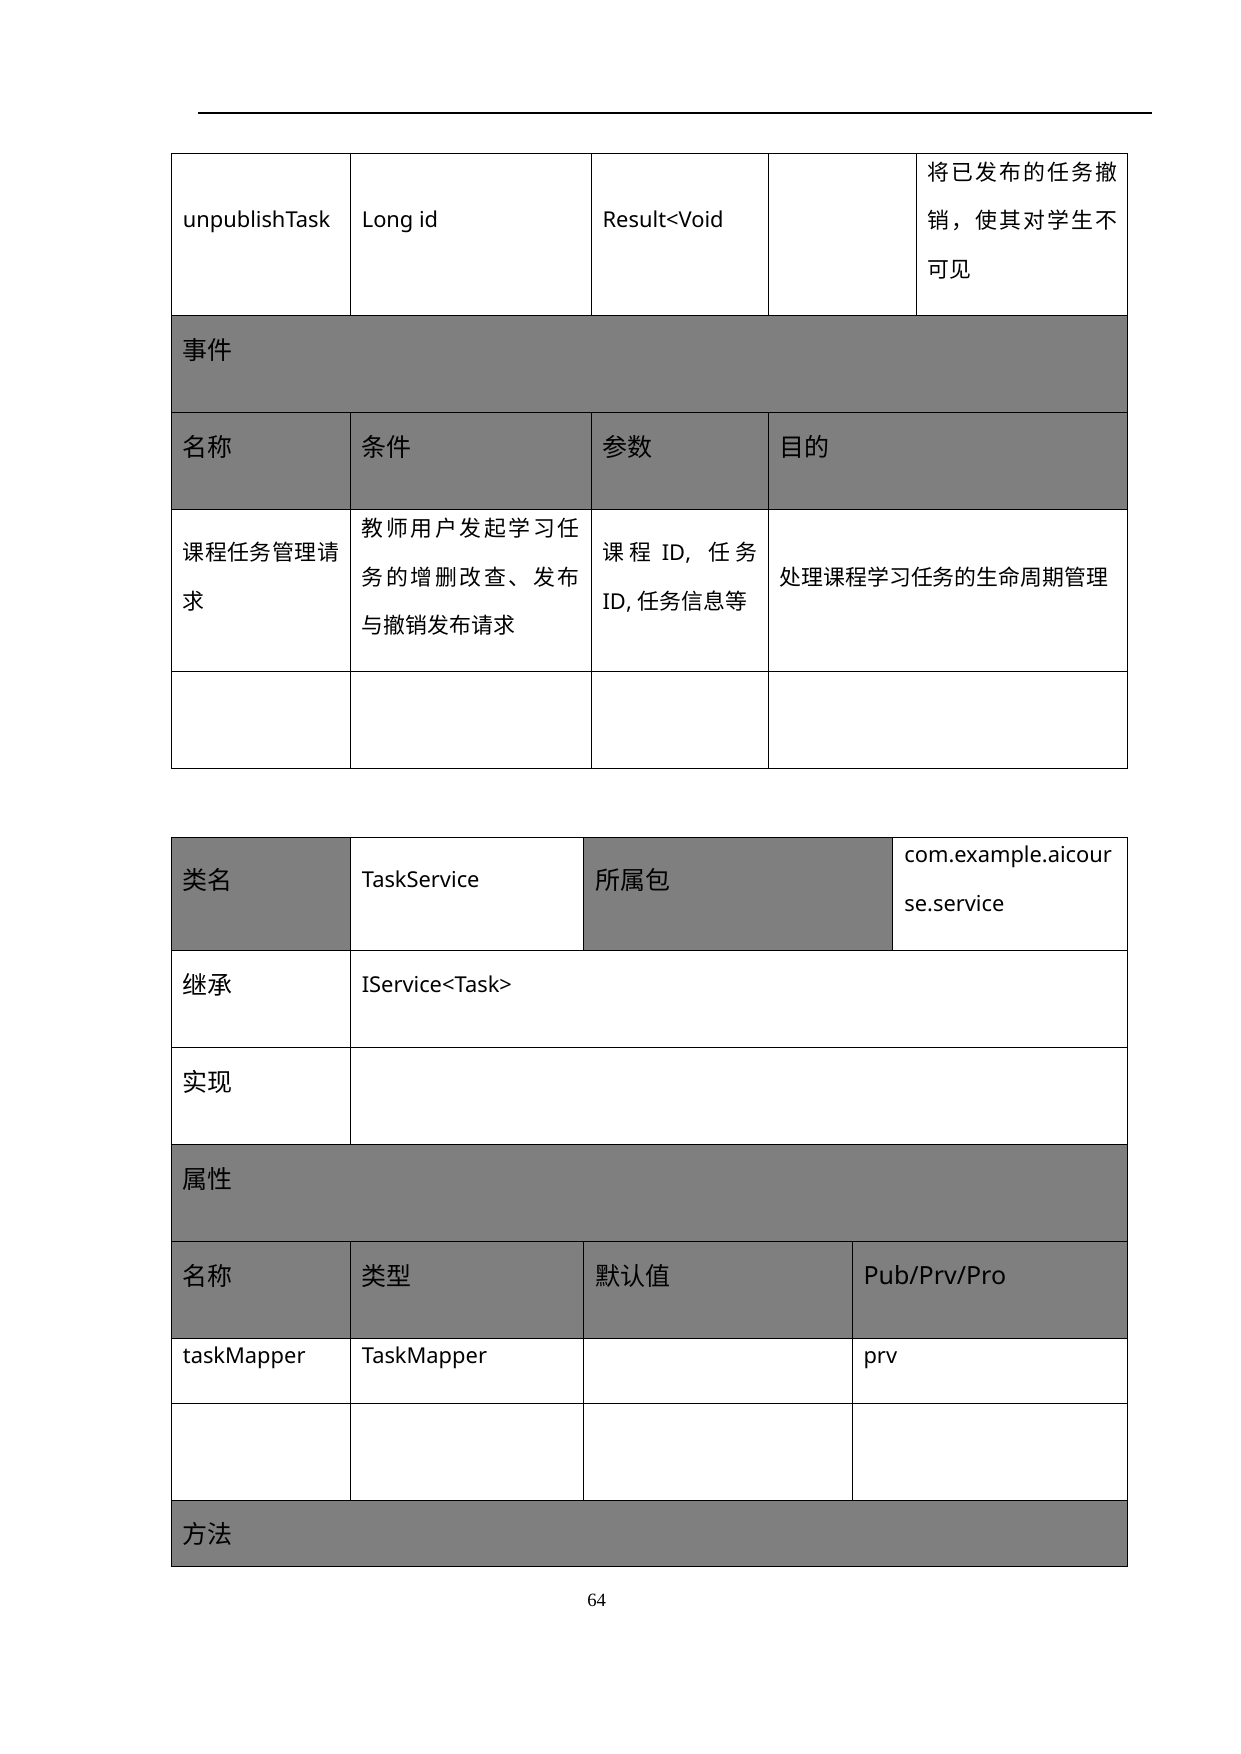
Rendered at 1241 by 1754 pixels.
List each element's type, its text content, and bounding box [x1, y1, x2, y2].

table_cell 教师用户发起学习任务的增删改查、发布与撤销发布请求 [351, 510, 591, 671]
table_cell 条件 [351, 413, 591, 509]
table_cell 事件 [172, 316, 1127, 412]
table_cell 将已发布的任务撤销，使其对学生不可见 [917, 154, 1127, 315]
table_cell 继承 [172, 951, 350, 1047]
table_cell [351, 672, 591, 768]
table_cell 属性 [172, 1145, 1127, 1241]
table_cell 参数 [592, 413, 768, 509]
table_cell [351, 1048, 1127, 1144]
table_cell Long id [351, 154, 591, 315]
table_cell [584, 1339, 852, 1403]
table_cell 课程任务管理请求 [172, 510, 350, 671]
table_cell IService<Task> [351, 951, 1127, 1047]
table_cell Result<Void [592, 154, 768, 315]
table_cell Pub/Prv/Pro [853, 1242, 1127, 1338]
table_header TaskService [351, 838, 583, 950]
table_cell 处理课程学习任务的生命周期管理 [769, 510, 1127, 671]
table_cell 课程ID, 任务ID, 任务信息等 [592, 510, 768, 671]
table_header 所属包 [584, 838, 892, 950]
table_header com.example.aicourse.service [893, 838, 1127, 950]
table_cell taskMapper [172, 1339, 350, 1403]
table_cell 名称 [172, 413, 350, 509]
table_cell 类型 [351, 1242, 583, 1338]
table_cell [769, 154, 916, 315]
table_cell 方法 [172, 1501, 1127, 1566]
table_cell [584, 1404, 852, 1499]
table_cell [172, 672, 350, 768]
table_cell [351, 1404, 583, 1499]
table_cell [172, 1404, 350, 1499]
table_cell 实现 [172, 1048, 350, 1144]
table_cell [769, 672, 1127, 768]
table_cell 名称 [172, 1242, 350, 1338]
table_header 类名 [172, 838, 350, 950]
table_cell [853, 1404, 1127, 1499]
table_cell 目的 [769, 413, 1127, 509]
table_cell prv [853, 1339, 1127, 1403]
table_cell unpublishTask [172, 154, 350, 315]
table_cell 默认值 [584, 1242, 852, 1338]
table_cell [592, 672, 768, 768]
table_cell TaskMapper [351, 1339, 583, 1403]
